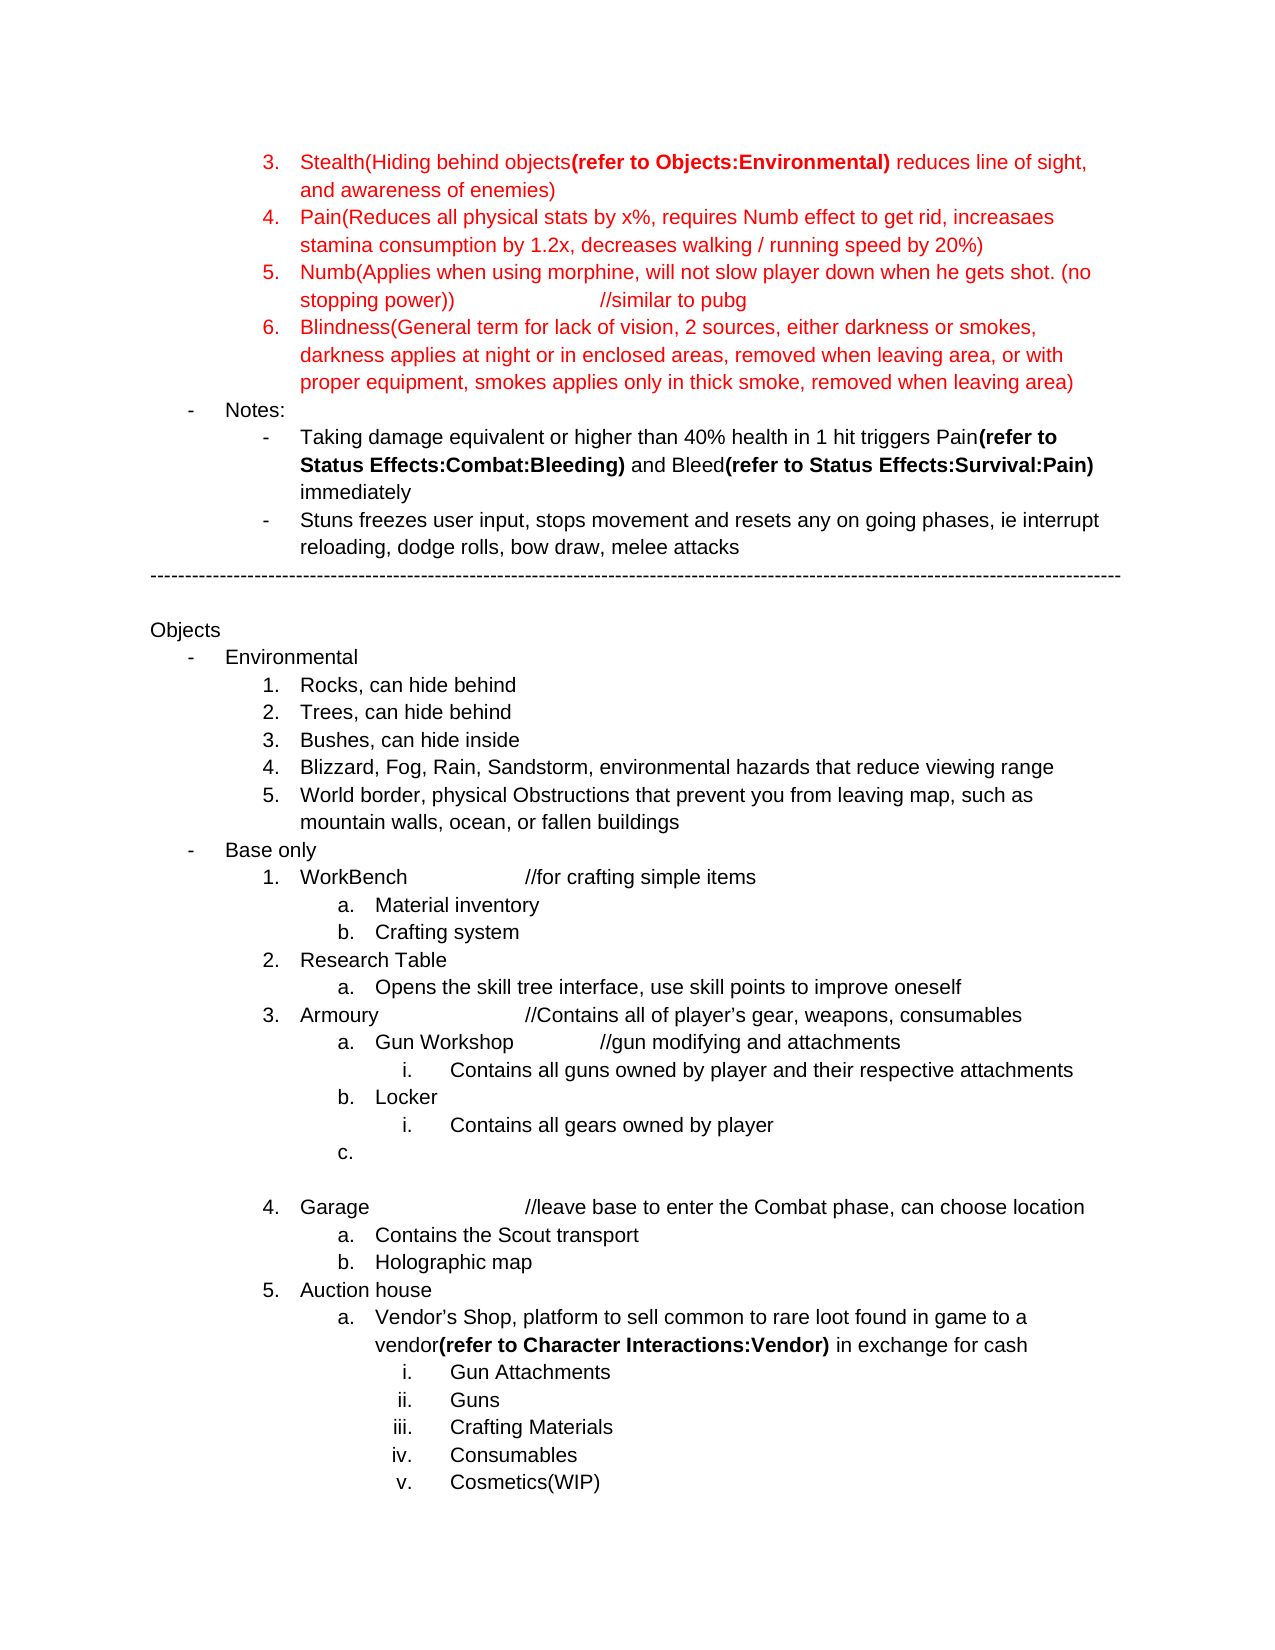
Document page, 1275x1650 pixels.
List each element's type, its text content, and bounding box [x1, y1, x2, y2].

list Taking damage equivalent or higher than 40% health in 1 hit triggers Pain(refer to Status Effects:Combat:Bleeding) and Bleed(refer to Status Effects:Survival:Pain) immediately [262, 425, 1125, 504]
list Gun Workshop //gun modifying and attachments [337, 1030, 1125, 1054]
list Auction house [262, 1277, 1125, 1301]
list Stealth(Hiding behind objects(refer to Objects:Environmental) reduces line of sight, and awareness of enemies) [262, 150, 1125, 201]
list Consumables [412, 1442, 1125, 1466]
list Numb(Applies when using morphine, will not slow player down when he gets shot. (no stopping power)) //similar to pubg [262, 260, 1125, 311]
list Gun Attachments [412, 1360, 1125, 1384]
list World border, physical Obstructions that prevent you from leaving map, such as mountain walls, ocean, or fallen buildings [262, 782, 1125, 834]
list Contains the Scout transport [337, 1222, 1125, 1246]
list Garage //leave base to enter the Combat phase, can choose location [262, 1195, 1125, 1219]
list Crafting system [337, 920, 1125, 944]
list Notes: [187, 397, 1125, 421]
list Trees, can hide behind [262, 700, 1125, 724]
list Bushes, can hide inside [262, 727, 1125, 751]
text Objects [150, 617, 1125, 641]
list Contains all guns owned by player and their respective attachments [412, 1057, 1125, 1081]
list Blindness(General term for lack of vision, 2 sources, either darkness or smokes, darkness applies at night or in enclosed areas, removed when leaving area, or with proper equipment, smokes applies only in thick smoke, removed when leaving area) [262, 315, 1125, 394]
list Material inventory [337, 892, 1125, 916]
list WorkBench //for crafting simple items [262, 865, 1125, 889]
list Rocks, can hide behind [262, 672, 1125, 696]
list Holographic map [337, 1250, 1125, 1274]
list Research Table [262, 947, 1125, 971]
list Base only [187, 837, 1125, 861]
list Pain(Reduces all physical stats by x%, requires Numb effect to get rid, increasaes stamina consumption by 1.2x, decreases walking / running speed by 20%) [262, 205, 1125, 256]
list Environmental [187, 645, 1125, 669]
text -------------------------------------------------------------------------------------------------------------------------------------------- [150, 562, 1125, 586]
list Armoury //Contains all of player’s gear, weapons, consumables [262, 1002, 1125, 1026]
list Guns [412, 1387, 1125, 1411]
list Opens the skill tree interface, use skill points to improve oneself [337, 975, 1125, 999]
list Crafting Materials [412, 1415, 1125, 1439]
list Contains all gears owned by player [412, 1112, 1125, 1136]
list Stuns freezes user input, stops movement and resets any on going phases, ie interrupt reloading, dodge rolls, bow draw, melee attacks [262, 507, 1125, 559]
list Locker [337, 1085, 1125, 1109]
list Cosmetics(WIP) [412, 1470, 1125, 1494]
list Vendor’s Shop, platform to sell common to rare loot found in game to a vendor(refer to Character Interactions:Vendor) in exchange for cash [337, 1305, 1125, 1356]
list Blizzard, Fog, Rain, Sandstorm, environmental hazards that reduce viewing range [262, 755, 1125, 779]
